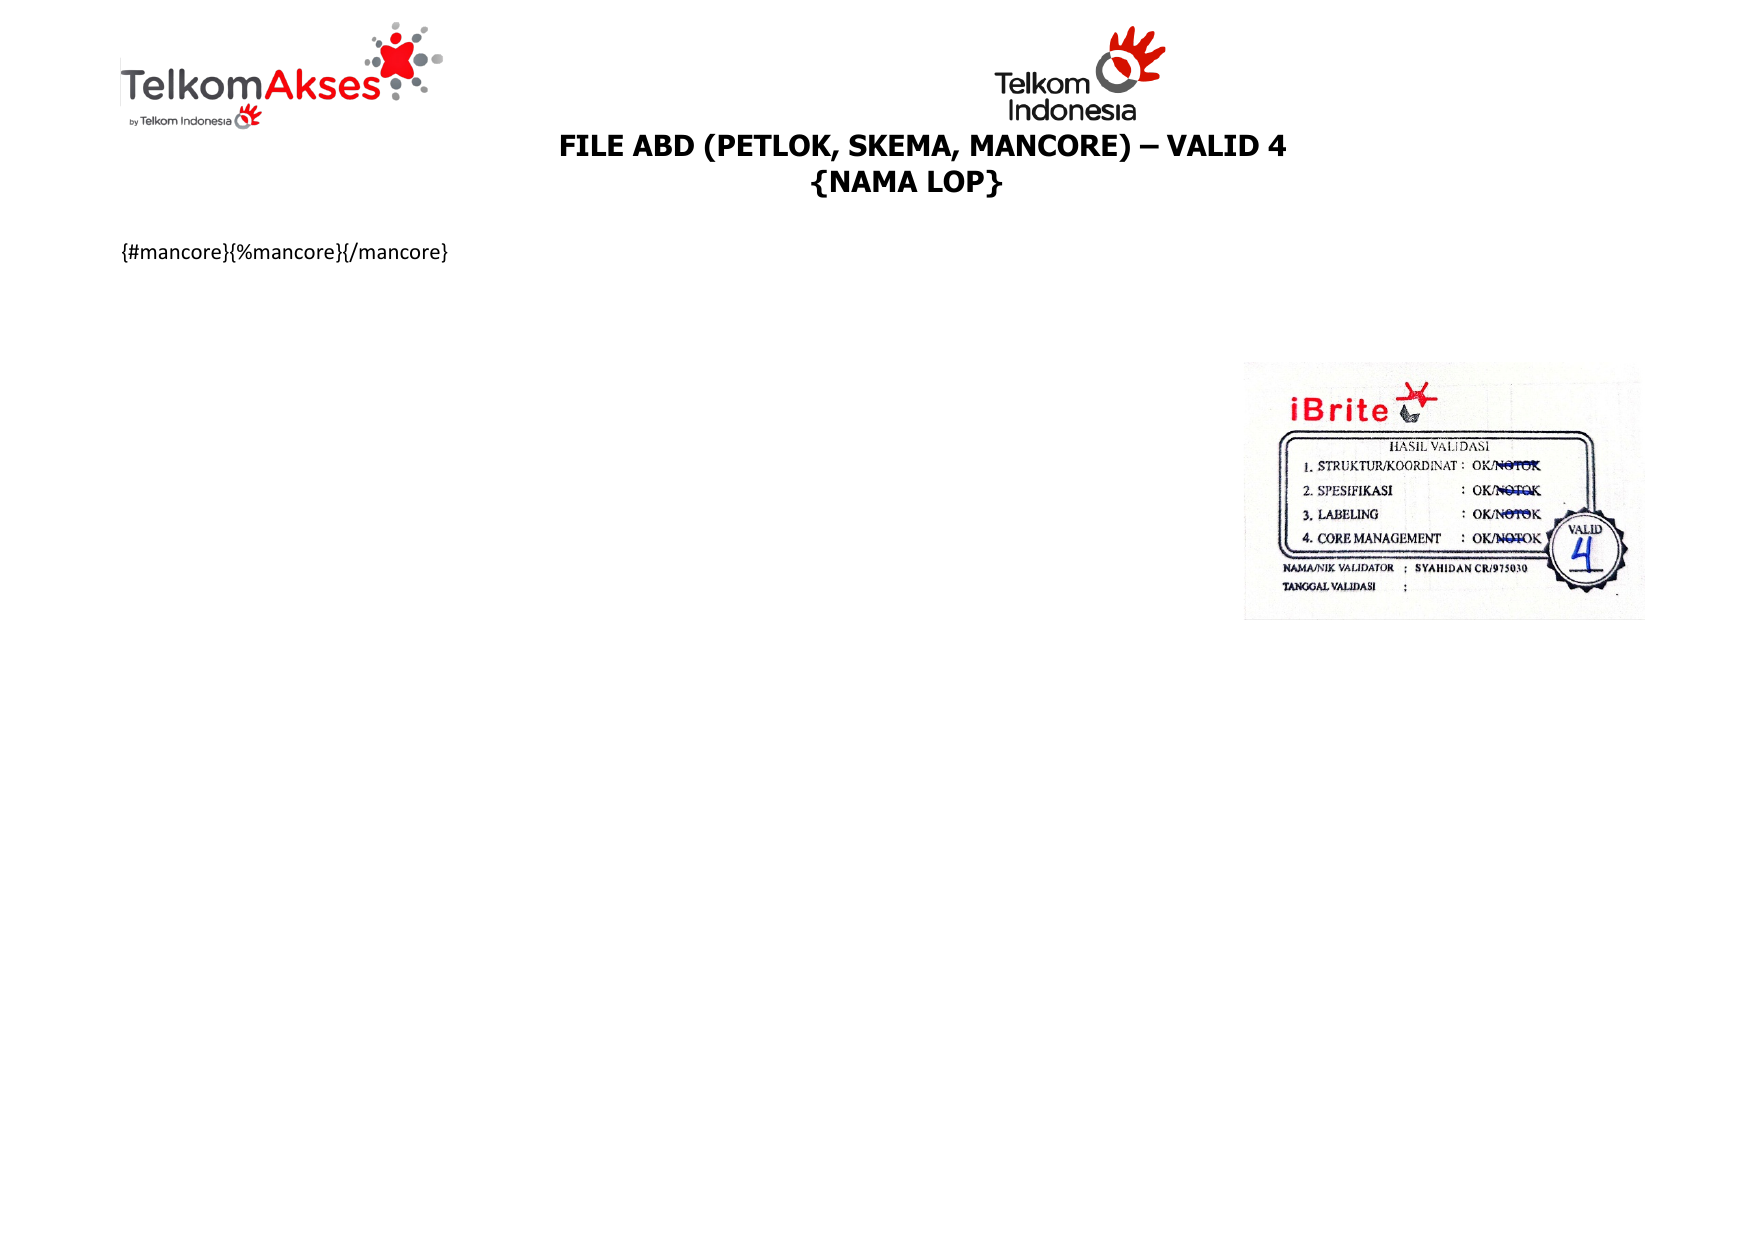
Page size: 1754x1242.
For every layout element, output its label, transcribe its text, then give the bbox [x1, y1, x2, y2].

text {NAMA LOP} [121, 163, 1725, 198]
picture [993, 26, 1166, 121]
picture [120, 22, 444, 130]
text {#mancore}{%mancore}{/mancore} [121, 237, 1721, 266]
text FILE ABD (PETLOK, SKEMA, MANCORE) – VALID 4 [121, 128, 1725, 163]
picture [1243, 362, 1645, 620]
